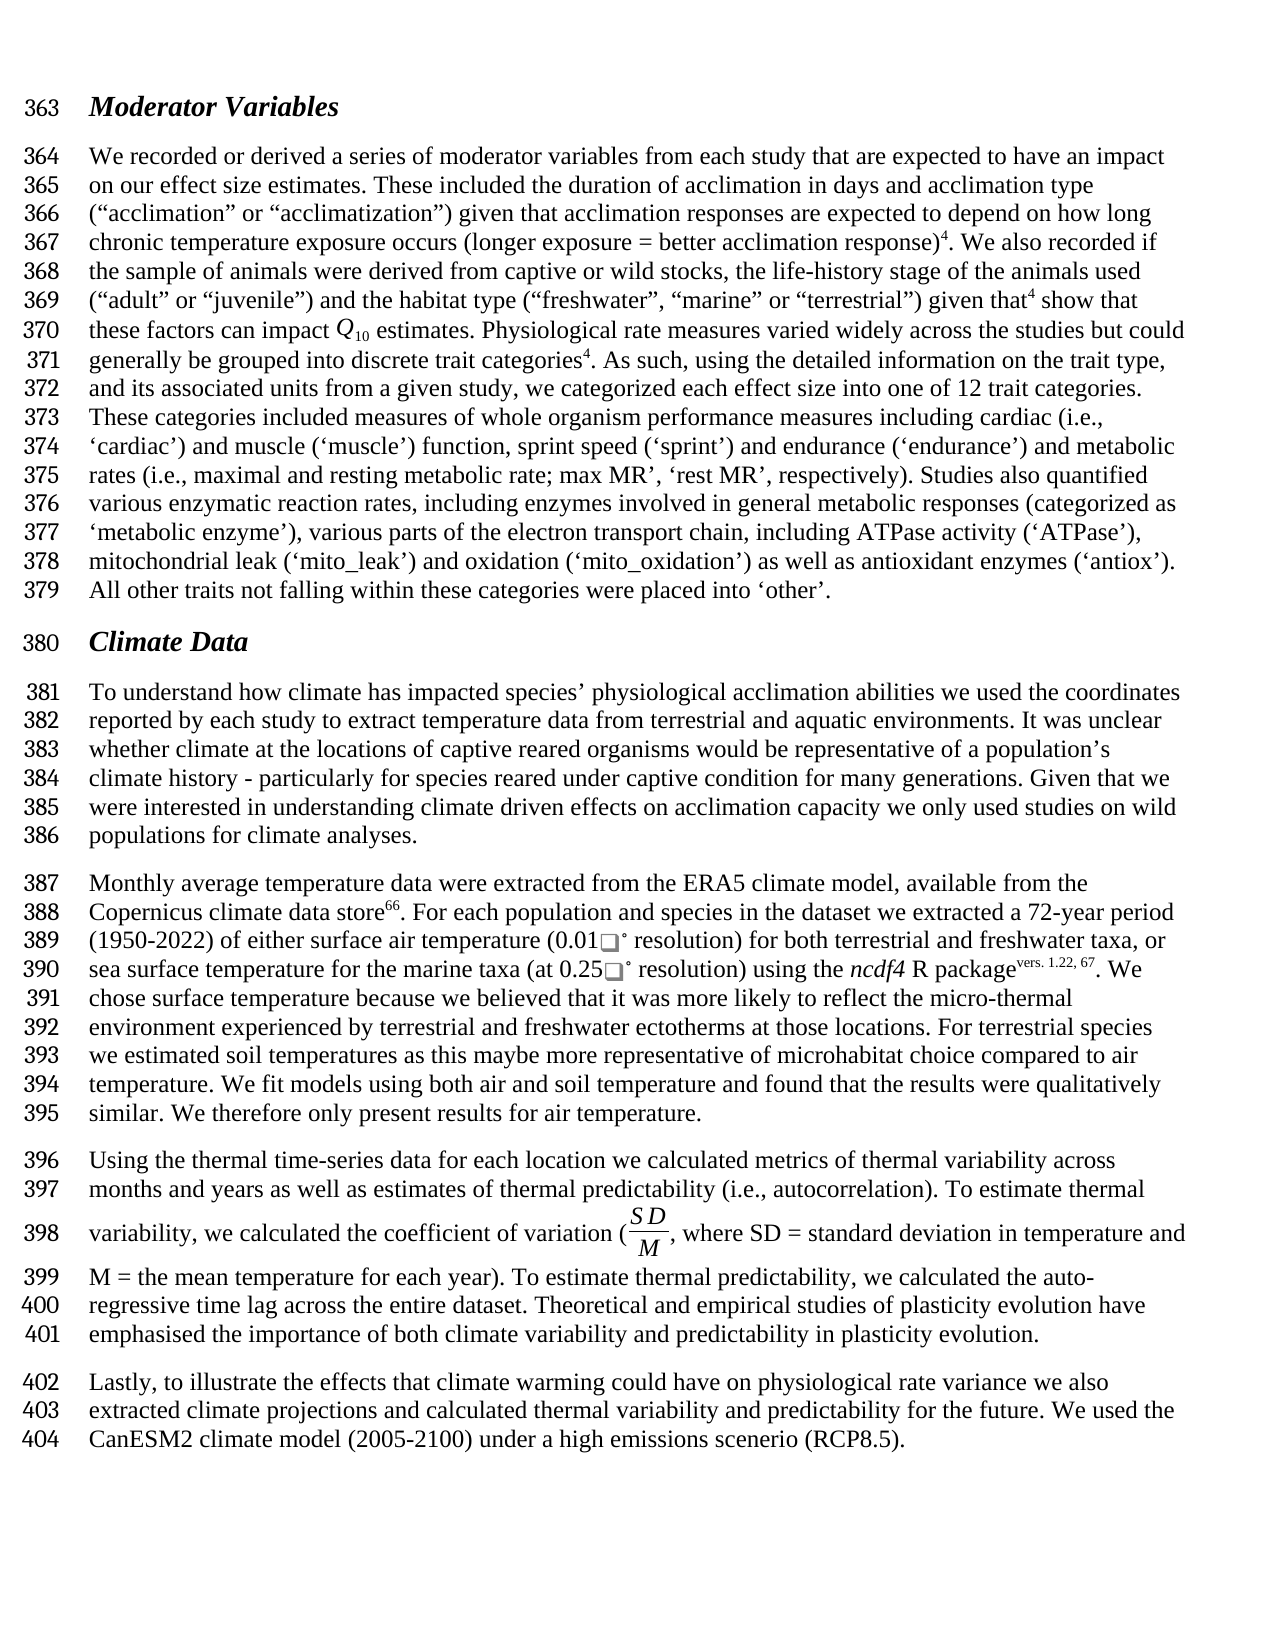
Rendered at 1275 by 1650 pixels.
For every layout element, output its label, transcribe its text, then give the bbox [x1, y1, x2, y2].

text Monthly average temperature data were extracted from the ERA5 climate model, available from the Copernicus climate data store66. For each population and species in the dataset we extracted a 72-year period (1950-2022) of either surface air temperature (0.01 resolution) for both terrestrial and freshwater taxa, or sea surface temperature for the marine taxa (at 0.25 resolution) using the ncdf4 R packagevers. 1.22, 67. We chose surface temperature because we believed that it was more likely to reflect the micro-thermal environment experienced by terrestrial and freshwater ectotherms at those locations. For terrestrial species we estimated soil temperatures as this maybe more representative of microhabitat choice compared to air temperature. We fit models using both air and soil temperature and found that the results were qualitatively similar. We therefore only present results for air temperature. [89, 868, 1186, 1127]
subtitle Moderator Variables [89, 89, 1186, 122]
text Lastly, to illustrate the effects that climate warming could have on physiological rate variance we also extracted climate projections and calculated thermal variability and predictability for the future. We used the CanESM2 climate model (2005-2100) under a high emissions scenerio (RCP8.5). [89, 1367, 1186, 1453]
text We recorded or derived a series of moderator variables from each study that are expected to have an impact on our effect size estimates. These included the duration of acclimation in days and acclimation type (“acclimation” or “acclimatization”) given that acclimation responses are expected to depend on how long chronic temperature exposure occurs (longer exposure = better acclimation response)4. We also recorded if the sample of animals were derived from captive or wild stocks, the life-history stage of the animals used (“adult” or “juvenile”) and the habitat type (“freshwater”, “marine” or “terrestrial”) given that4 show that these factors can impact estimates. Physiological rate measures varied widely across the studies but could generally be grouped into discrete trait categories4. As such, using the detailed information on the trait type, and its associated units from a given study, we categorized each effect size into one of 12 trait categories. These categories included measures of whole organism performance measures including cardiac (i.e., ‘cardiac’) and muscle (‘muscle’) function, sprint speed (‘sprint’) and endurance (‘endurance’) and metabolic rates (i.e., maximal and resting metabolic rate; max MR’, ‘rest MR’, respectively). Studies also quantified various enzymatic reaction rates, including enzymes involved in general metabolic responses (categorized as ‘metabolic enzyme’), various parts of the electron transport chain, including ATPase activity (‘ATPase’), mitochondrial leak (‘mito_leak’) and oxidation (‘mito_oxidation’) as well as antioxidant enzymes (‘antiox’). All other traits not falling within these categories were placed into ‘other’. [89, 141, 1186, 603]
subtitle Climate Data [89, 624, 1186, 658]
text Using the thermal time-series data for each location we calculated metrics of thermal variability across months and years as well as estimates of thermal predictability (i.e., autocorrelation). To estimate thermal variability, we calculated the coefficient of variation (, where SD = standard deviation in temperature and M = the mean temperature for each year). To estimate thermal predictability, we calculated the auto-regressive time lag across the entire dataset. Theoretical and empirical studies of plasticity evolution have emphasised the importance of both climate variability and predictability in plasticity evolution. [89, 1145, 1186, 1348]
text To understand how climate has impacted species’ physiological acclimation abilities we used the coordinates reported by each study to extract temperature data from terrestrial and aquatic environments. It was unclear whether climate at the locations of captive reared organisms would be representative of a population’s climate history - particularly for species reared under captive condition for many generations. Given that we were interested in understanding climate driven effects on acclimation capacity we only used studies on wild populations for climate analyses. [89, 677, 1186, 849]
